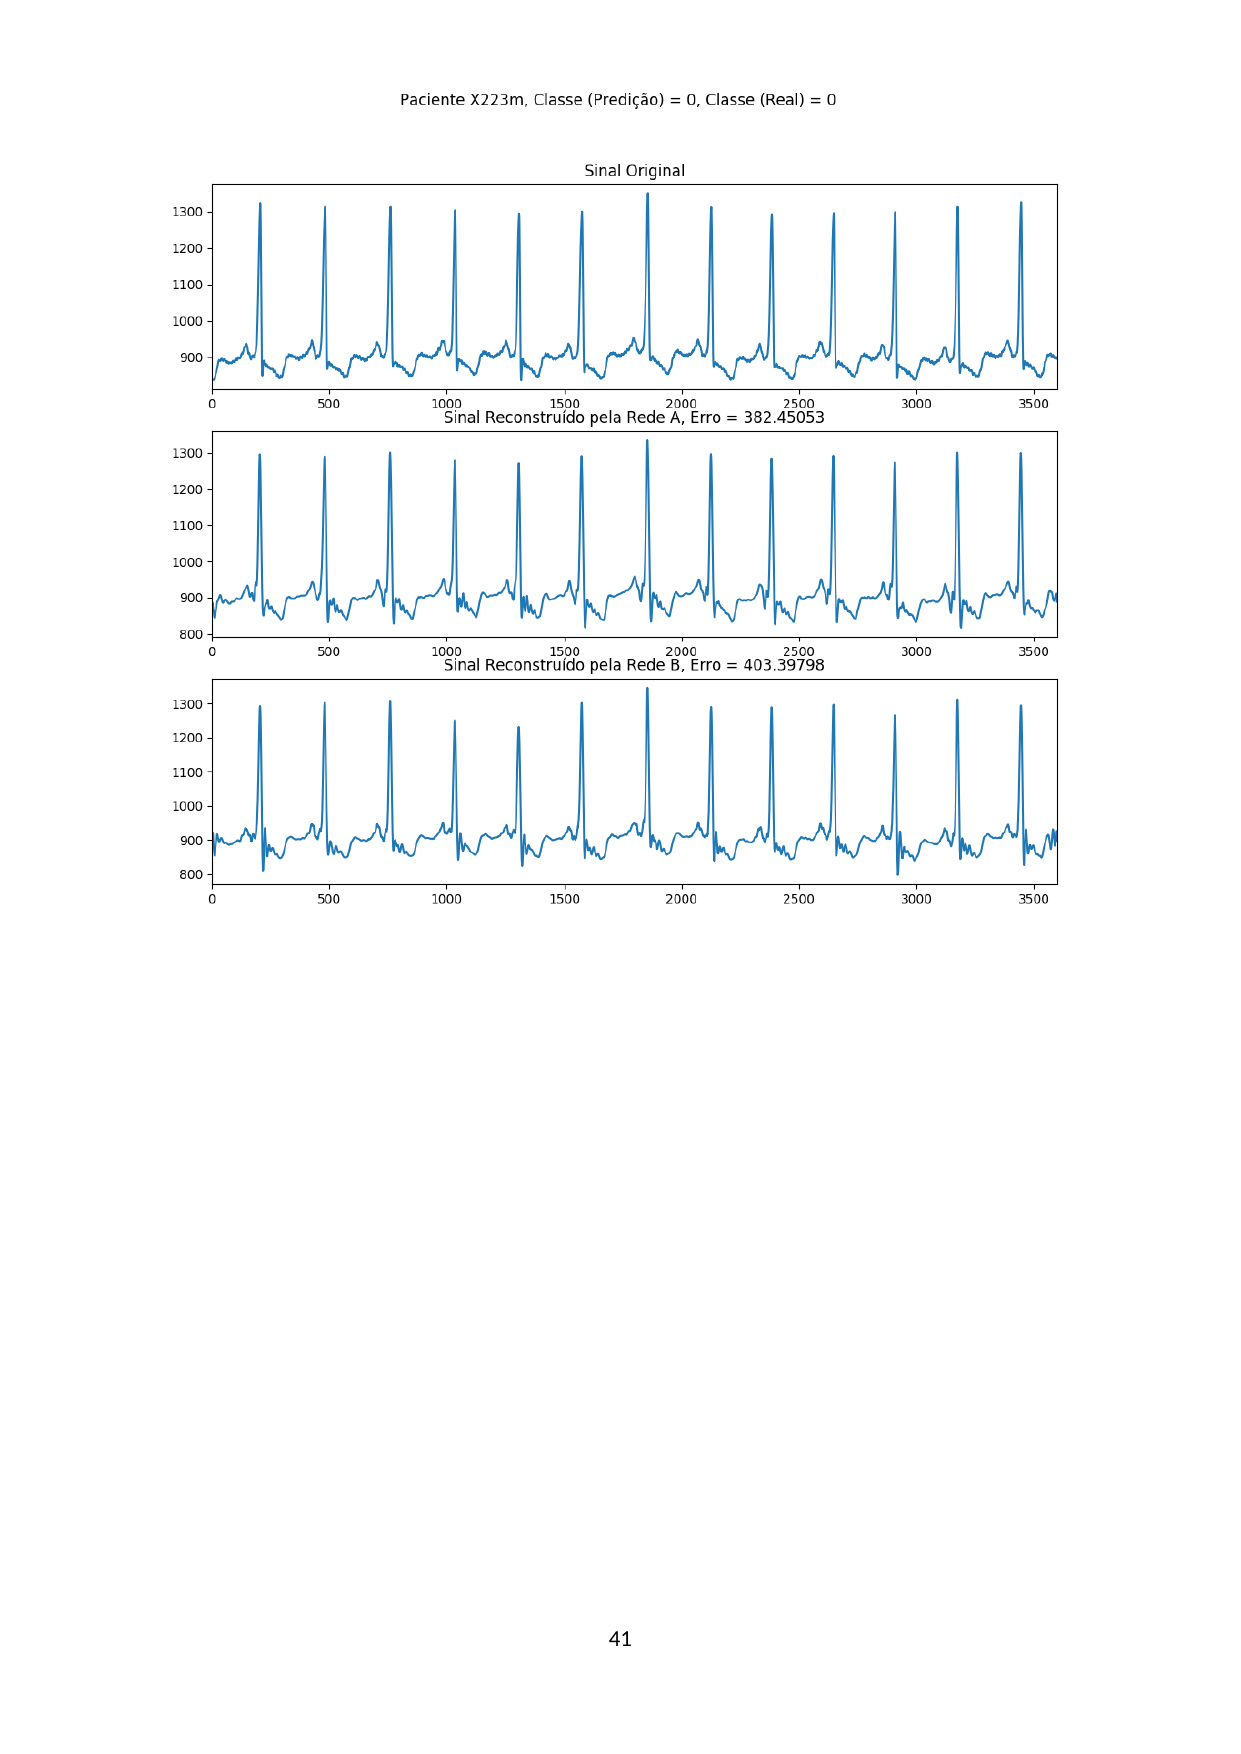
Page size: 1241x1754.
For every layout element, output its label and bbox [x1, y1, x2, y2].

picture [75, 75, 1166, 984]
